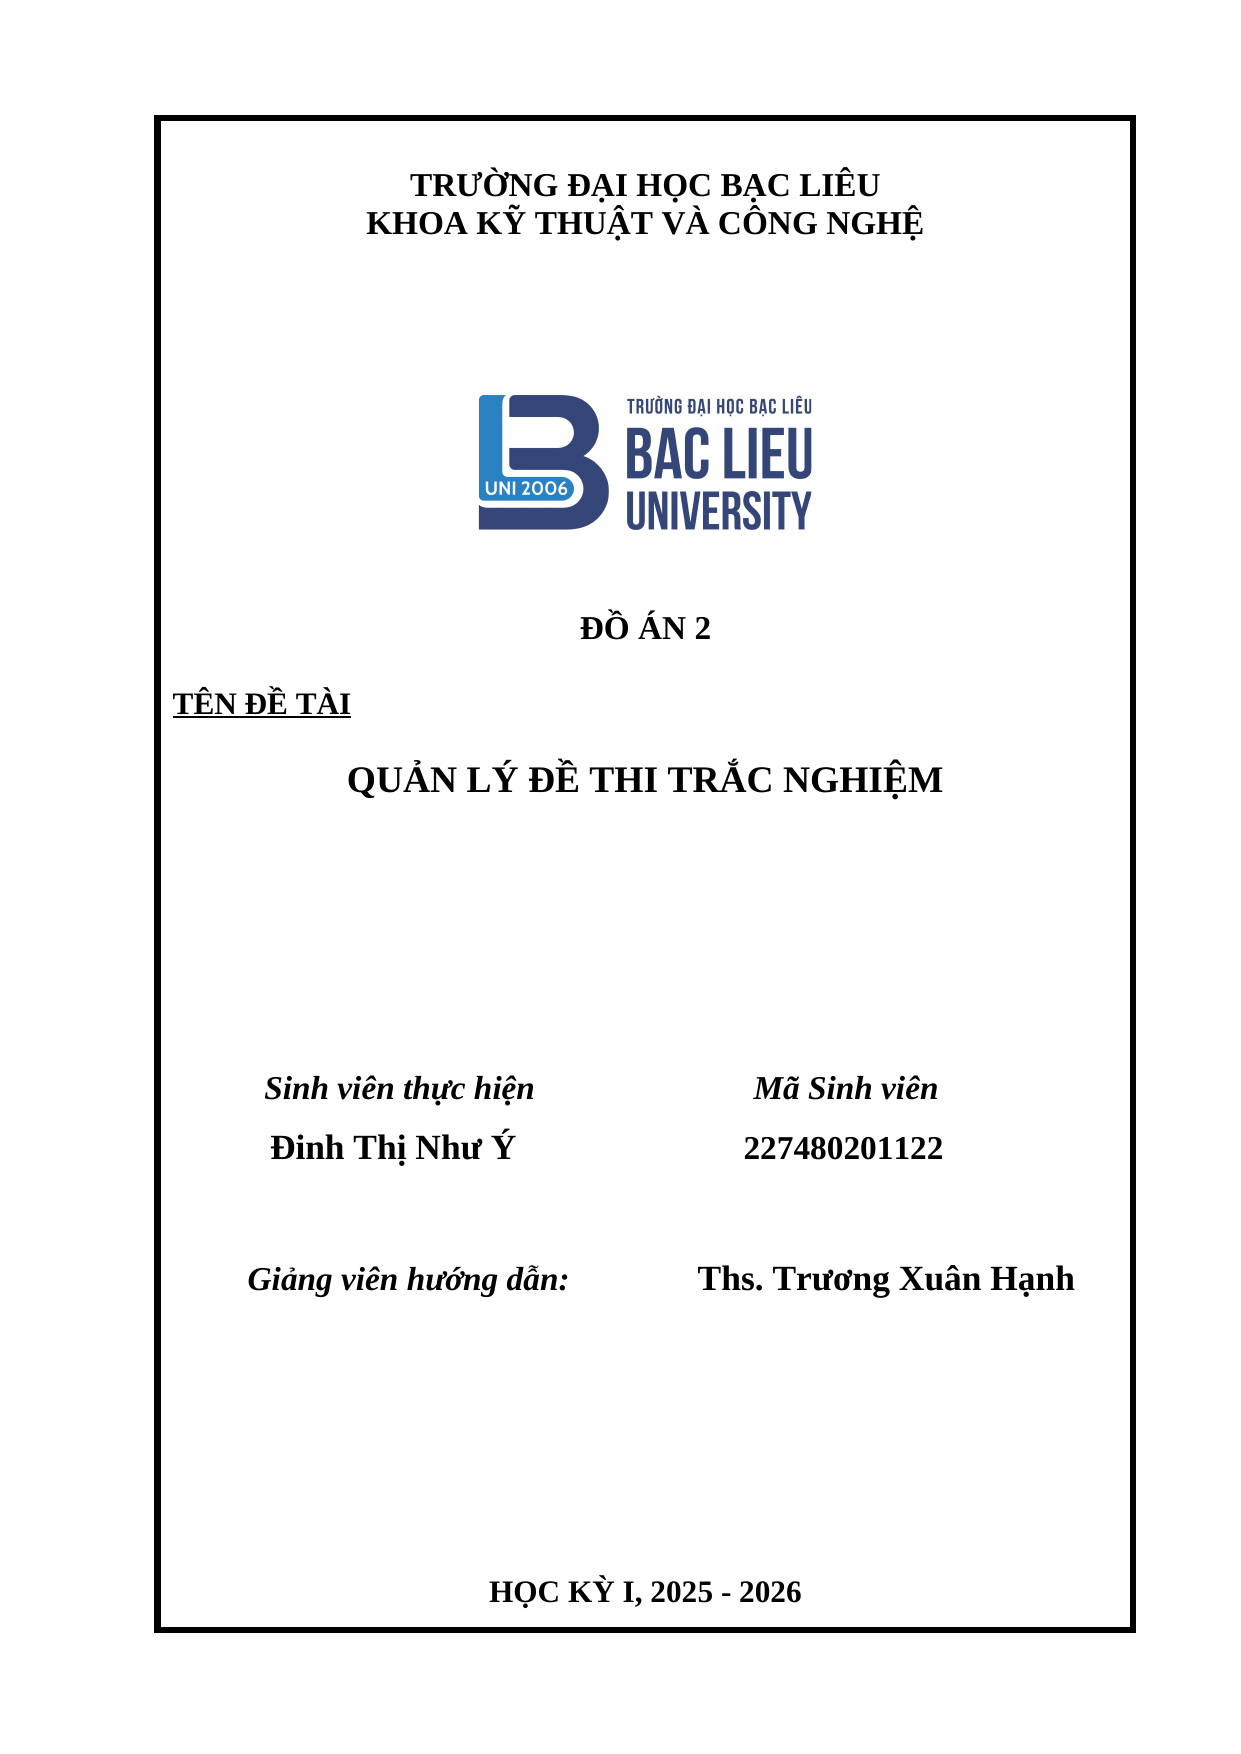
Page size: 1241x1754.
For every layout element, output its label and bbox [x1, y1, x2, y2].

picture [478, 395, 812, 530]
